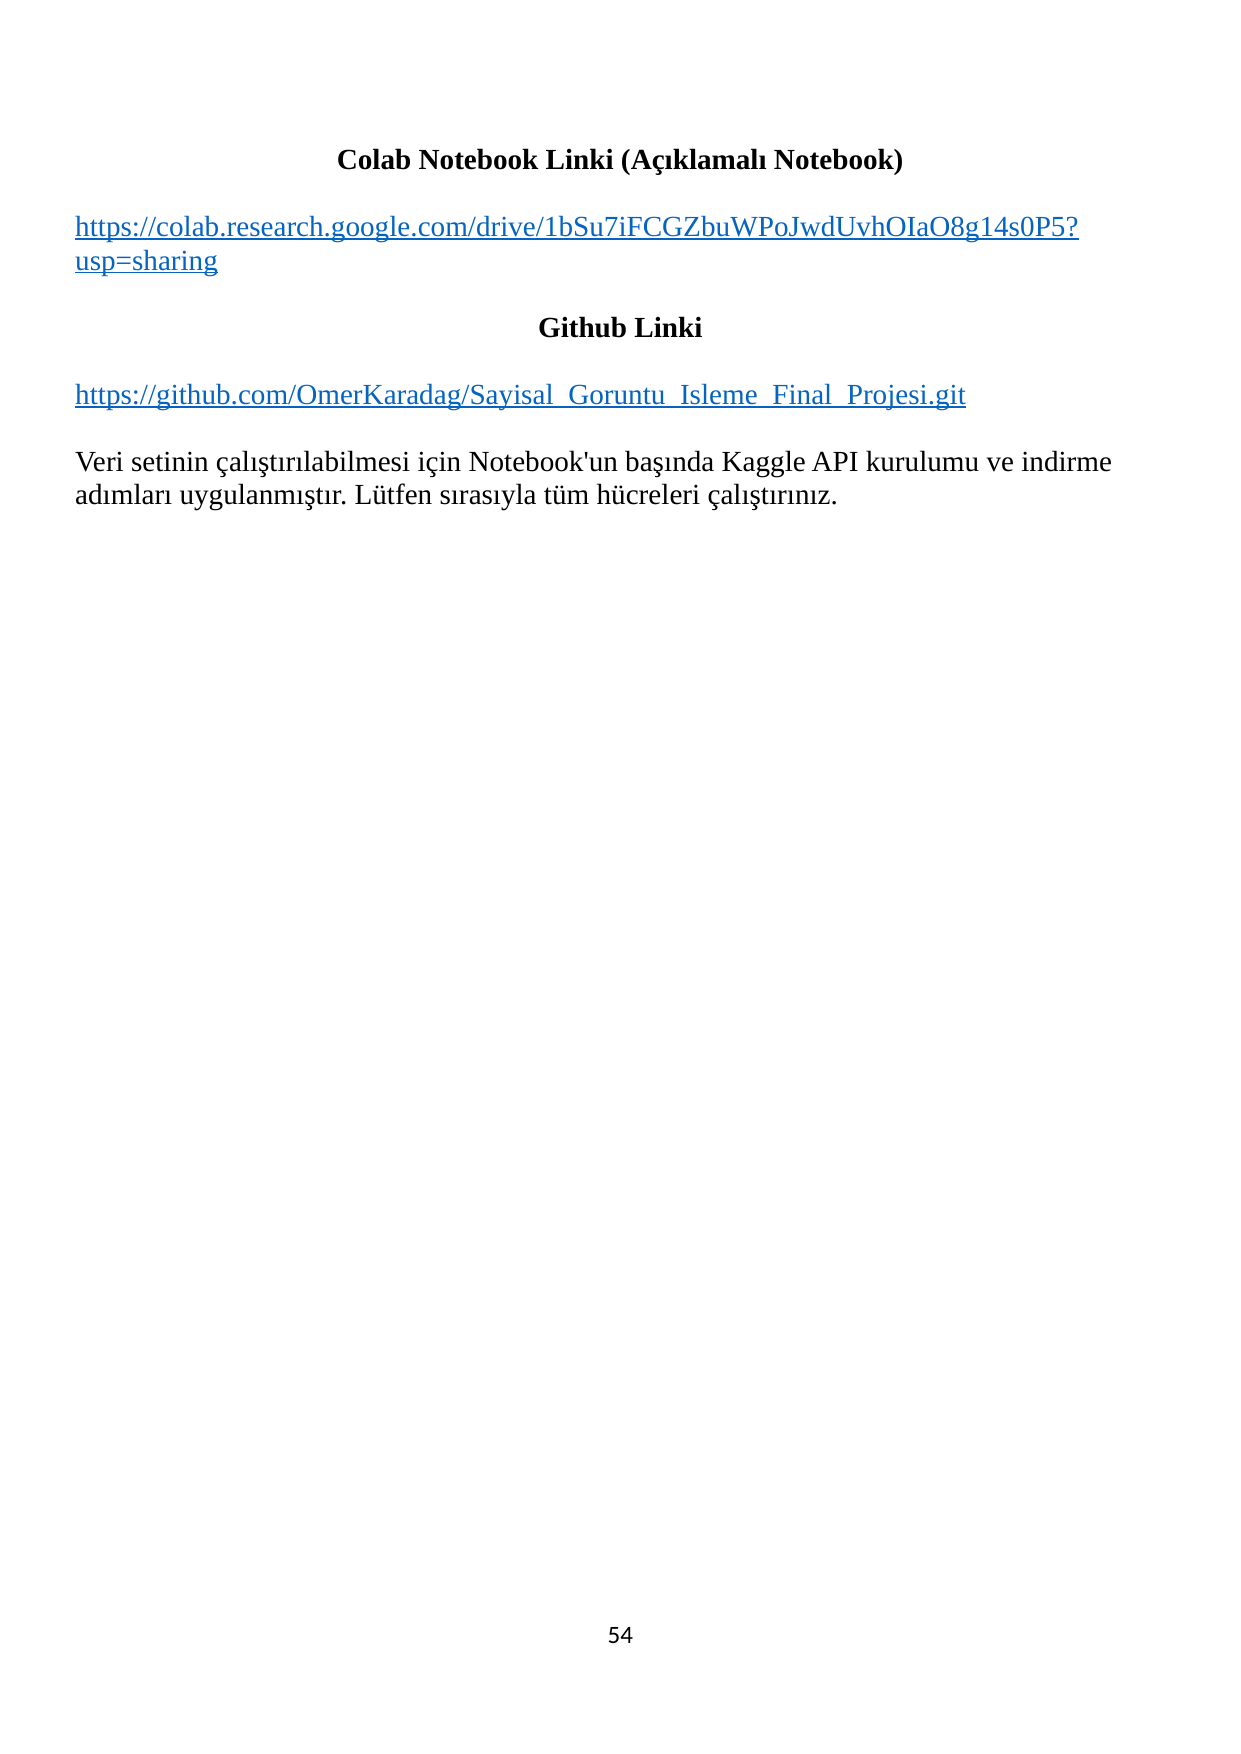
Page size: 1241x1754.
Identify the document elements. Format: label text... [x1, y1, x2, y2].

text Colab Notebook Linki (Açıklamalı Notebook) [75, 142, 1165, 176]
text https://colab.research.google.com/drive/1bSu7iFCGZbuWPoJwdUvhOIaO8g14s0P5?usp=sharing [75, 209, 1165, 276]
text https://github.com/OmerKaradag/Sayisal_Goruntu_Isleme_Final_Projesi.git [75, 377, 1165, 410]
text Veri setinin çalıştırılabilmesi için Notebook'un başında Kaggle API kurulumu ve indirme adımları uygulanmıştır. Lütfen sırasıyla tüm hücreleri çalıştırınız. [75, 444, 1165, 511]
text Github Linki [75, 310, 1165, 343]
